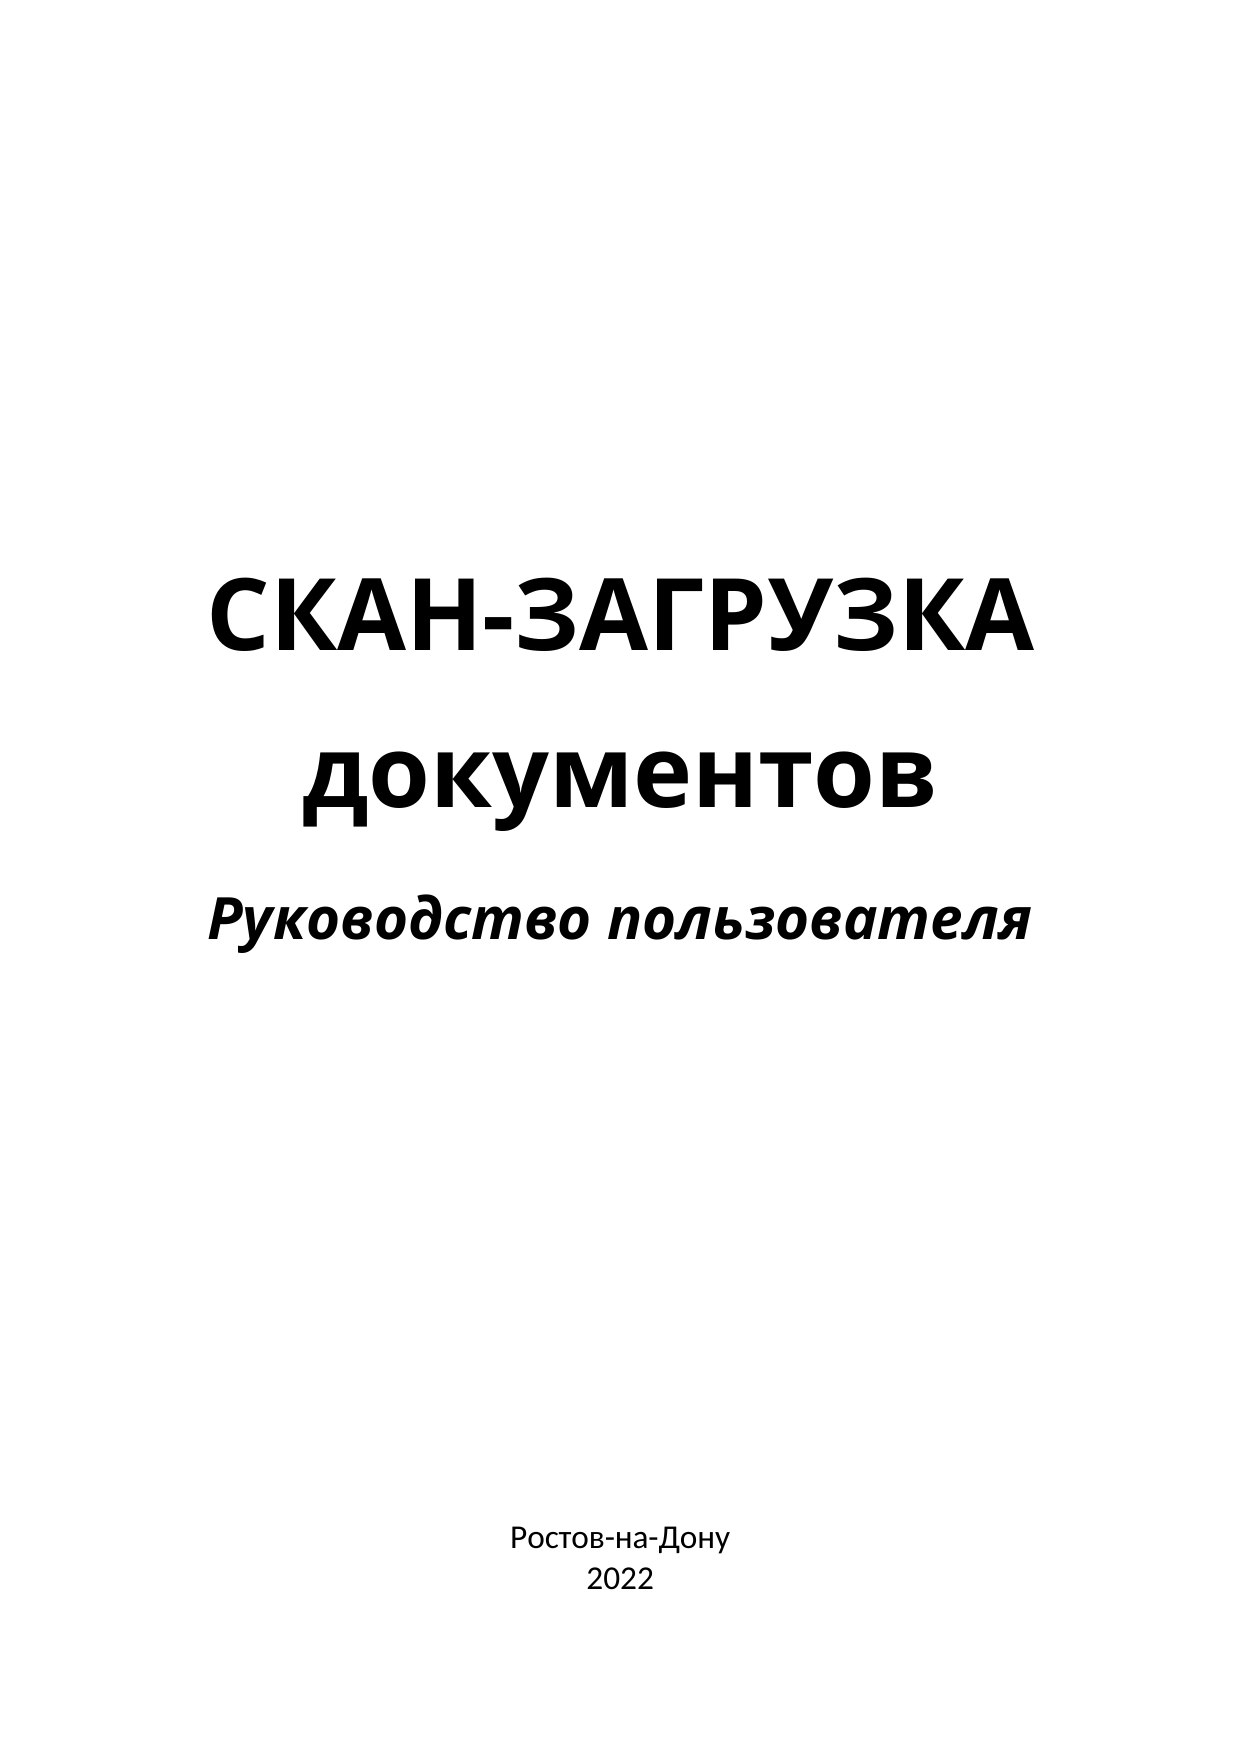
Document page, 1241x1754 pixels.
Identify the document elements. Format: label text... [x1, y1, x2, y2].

title СКАН-ЗАГРУЗКА [117, 544, 1123, 680]
title документов [117, 700, 1123, 836]
text Ростов-на-Дону 2022 [509, 1516, 731, 1597]
text Руководство пользователя [117, 877, 1123, 956]
